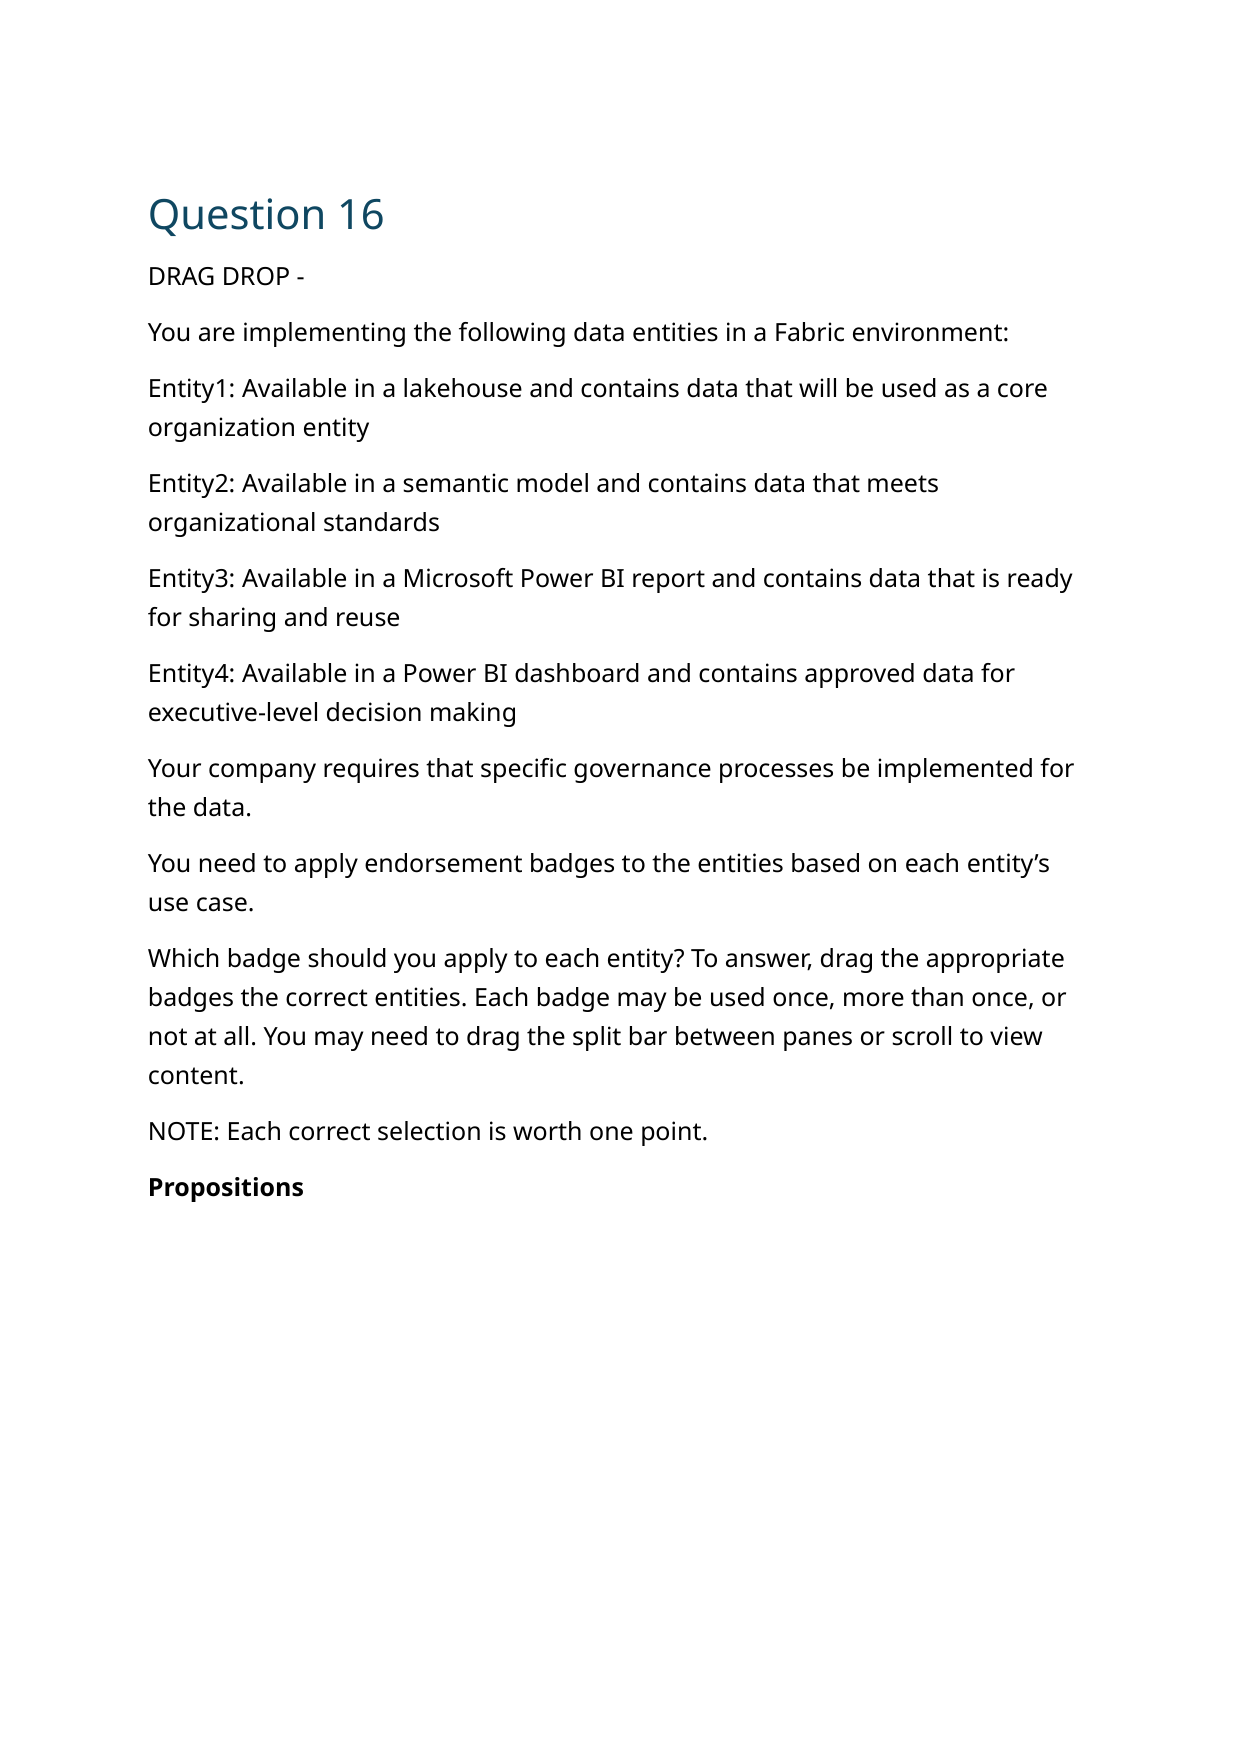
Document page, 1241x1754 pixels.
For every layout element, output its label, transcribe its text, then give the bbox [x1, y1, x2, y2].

text Entity2: Available in a semantic model and contains data that meets organizational standards [148, 465, 1093, 538]
text Entity1: Available in a lakehouse and contains data that will be used as a core organization entity [148, 370, 1093, 443]
text Entity4: Available in a Power BI dashboard and contains approved data for executive-level decision making [148, 655, 1093, 728]
text Your company requires that specific governance processes be implemented for the data. [148, 750, 1093, 823]
text You are implementing the following data entities in a Fabric environment: [148, 314, 1093, 348]
text DRAG DROP - [148, 259, 1093, 293]
text NOTE: Each correct selection is worth one point. [148, 1114, 1093, 1148]
text Propositions [148, 1169, 1093, 1203]
text Entity3: Available in a Microsoft Power BI report and contains data that is ready for sharing and reuse [148, 560, 1093, 633]
subtitle Question 16 [148, 185, 1093, 242]
text You need to apply endorsement badges to the entities based on each entity’s use case. [148, 845, 1093, 918]
text Which badge should you apply to each entity? To answer, drag the appropriate badges the correct entities. Each badge may be used once, more than once, or not at all. You may need to drag the split bar between panes or scroll to view content. [148, 940, 1093, 1092]
